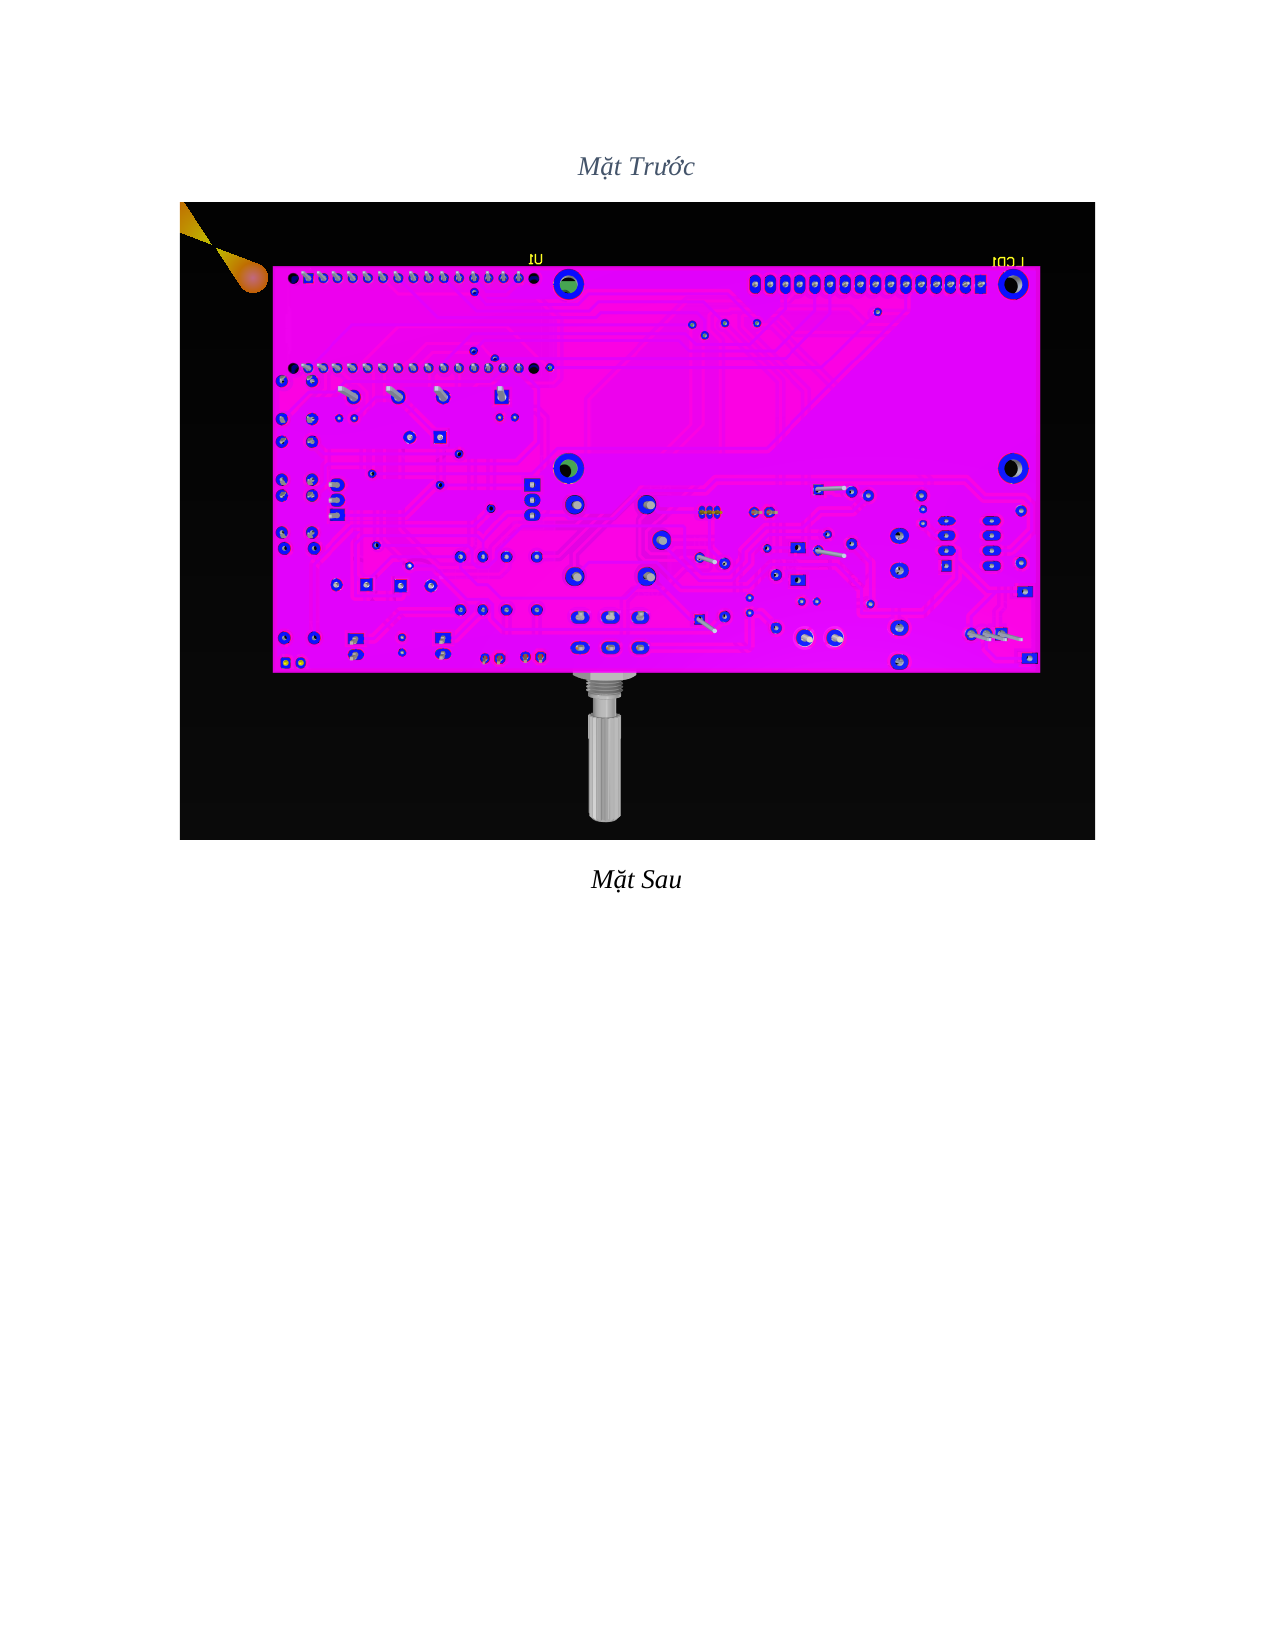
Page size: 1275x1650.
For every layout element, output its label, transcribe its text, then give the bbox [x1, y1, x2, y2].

text Mặt Trước [150, 150, 1125, 181]
picture [179, 202, 1096, 840]
